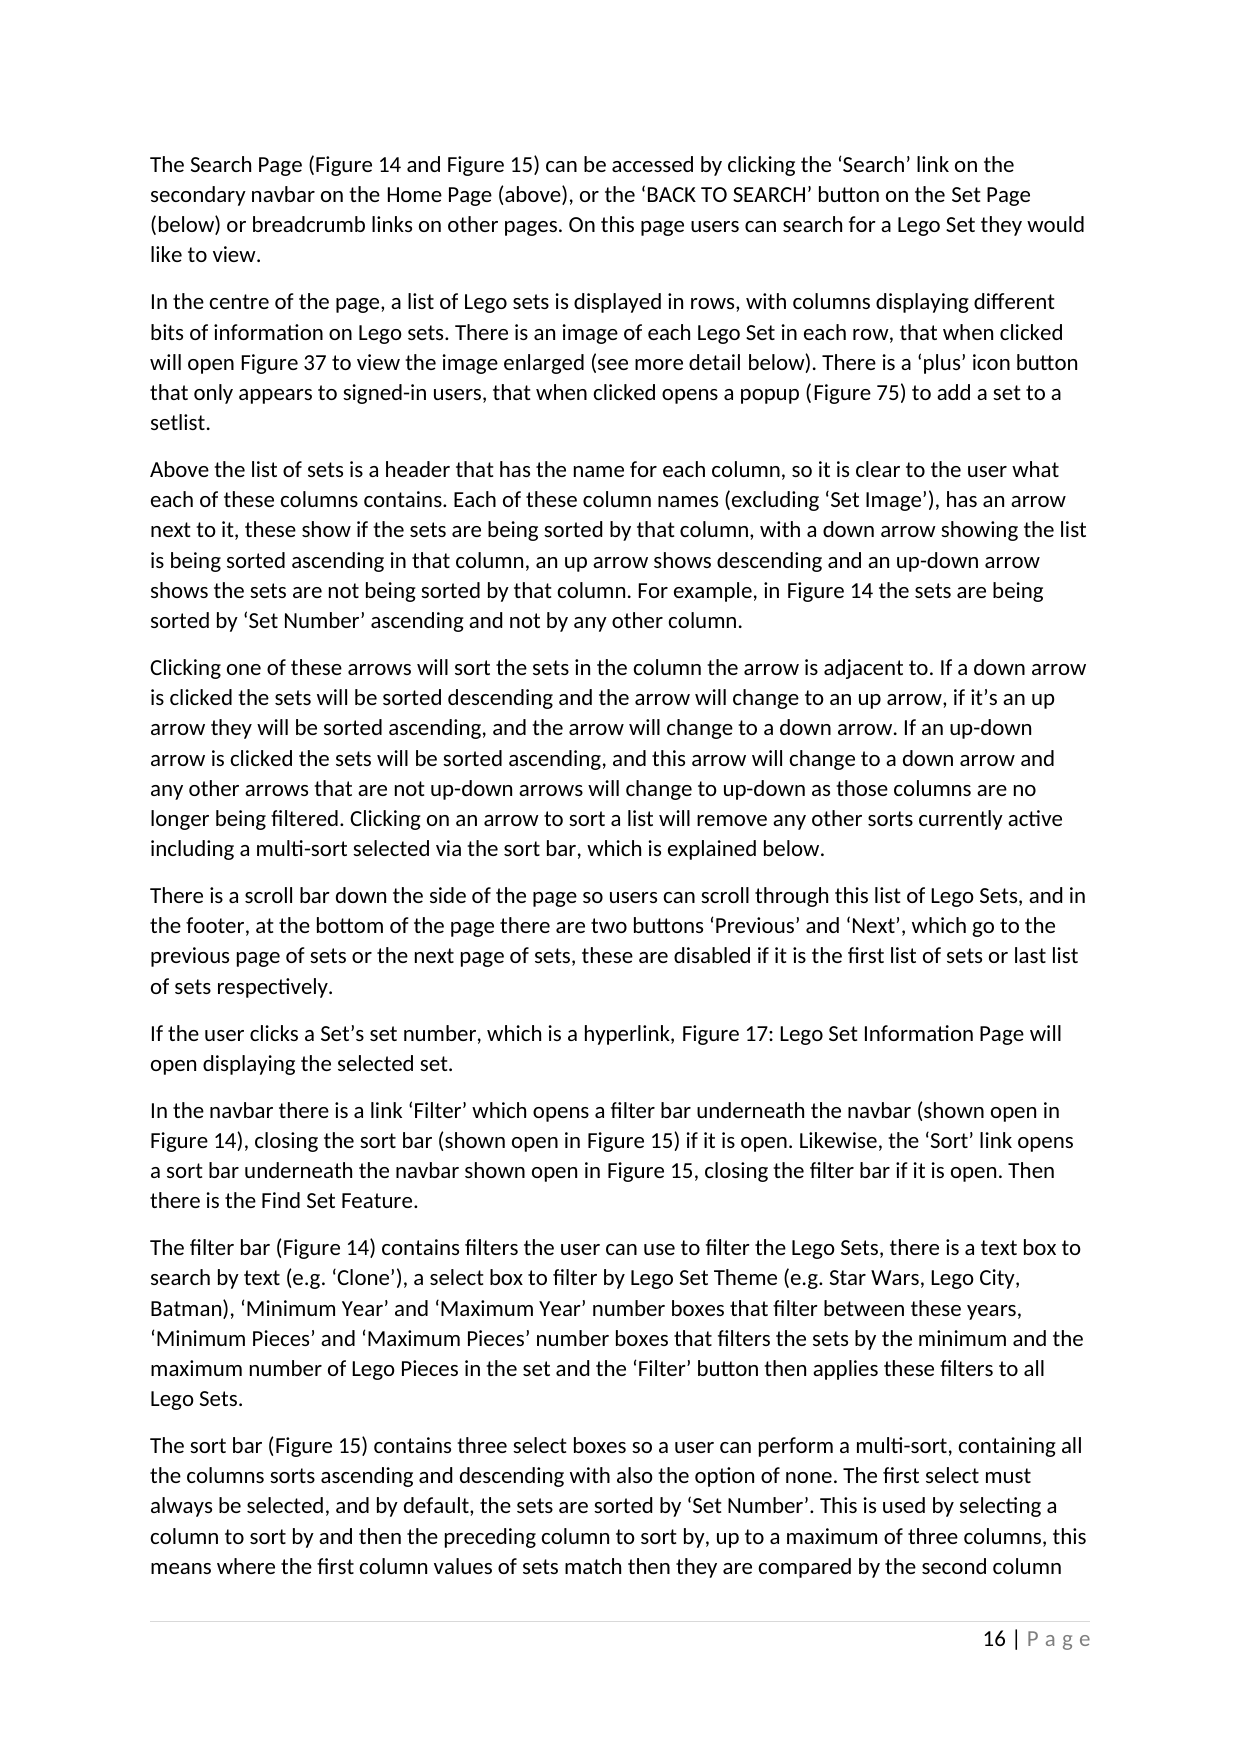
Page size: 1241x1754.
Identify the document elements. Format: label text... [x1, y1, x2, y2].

text In the navbar there is a link ‘Filter’ which opens a filter bar underneath the navbar (shown open in Figure 14), closing the sort bar (shown open in Figure 15) if it is open. Likewise, the ‘Sort’ link opens a sort bar underneath the navbar shown open in Figure 15, closing the filter bar if it is open. Then there is the Find Set Feature. [150, 1096, 1090, 1214]
text There is a scroll bar down the side of the page so users can scroll through this list of Lego Sets, and in the footer, at the bottom of the page there are two buttons ‘Previous’ and ‘Next’, which go to the previous page of sets or the next page of sets, these are disabled if it is the first list of sets or last list of sets respectively. [150, 881, 1090, 1000]
text Clicking one of these arrows will sort the sets in the column the arrow is adjacent to. If a down arrow is clicked the sets will be sorted descending and the arrow will change to an up arrow, if it’s an up arrow they will be sorted ascending, and the arrow will change to a down arrow. If an up-down arrow is clicked the sets will be sorted ascending, and this arrow will change to a down arrow and any other arrows that are not up-down arrows will change to up-down as those columns are no longer being filtered. Clicking on an arrow to sort a list will remove any other sorts currently active including a multi-sort selected via the sort bar, which is explained below. [150, 653, 1090, 862]
text Above the list of sets is a header that has the name for each column, so it is clear to the user what each of these columns contains. Each of these column names (excluding ‘Set Image’), has an arrow next to it, these show if the sets are being sorted by that column, with a down arrow showing the list is being sorted ascending in that column, an up arrow shows descending and an up-down arrow shows the sets are not being sorted by that column. For example, in Figure 14 the sets are being sorted by ‘Set Number’ ascending and not by any other column. [150, 455, 1090, 634]
text In the centre of the page, a list of Lego sets is displayed in rows, with columns displaying different bits of information on Lego sets. There is an image of each Lego Set in each row, that when clicked will open Figure 37 to view the image enlarged (see more detail below). There is a ‘plus’ icon button that only appears to signed-in users, that when clicked opens a popup (Figure 75) to add a set to a setlist. [150, 287, 1090, 436]
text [150, 1431, 1090, 1580]
text The Search Page (Figure 14 and Figure 15) can be accessed by clicking the ‘Search’ link on the secondary navbar on the Home Page (above), or the ‘BACK TO SEARCH’ button on the Set Page (below) or breadcrumb links on other pages. On this page users can search for a Lego Set they would like to view. [150, 150, 1090, 269]
text The filter bar (Figure 14) contains filters the user can use to filter the Lego Sets, there is a text box to search by text (e.g. ‘Clone’), a select box to filter by Lego Set Theme (e.g. Star Wars, Lego City, Batman), ‘Minimum Year’ and ‘Maximum Year’ number boxes that filter between these years, ‘Minimum Pieces’ and ‘Maximum Pieces’ number boxes that filters the sets by the minimum and the maximum number of Lego Pieces in the set and the ‘Filter’ button then applies these filters to all Lego Sets. [150, 1233, 1090, 1412]
text If the user clicks a Set’s set number, which is a hyperlink, Figure 17: Lego Set Information Page will open displaying the selected set. [150, 1019, 1090, 1077]
